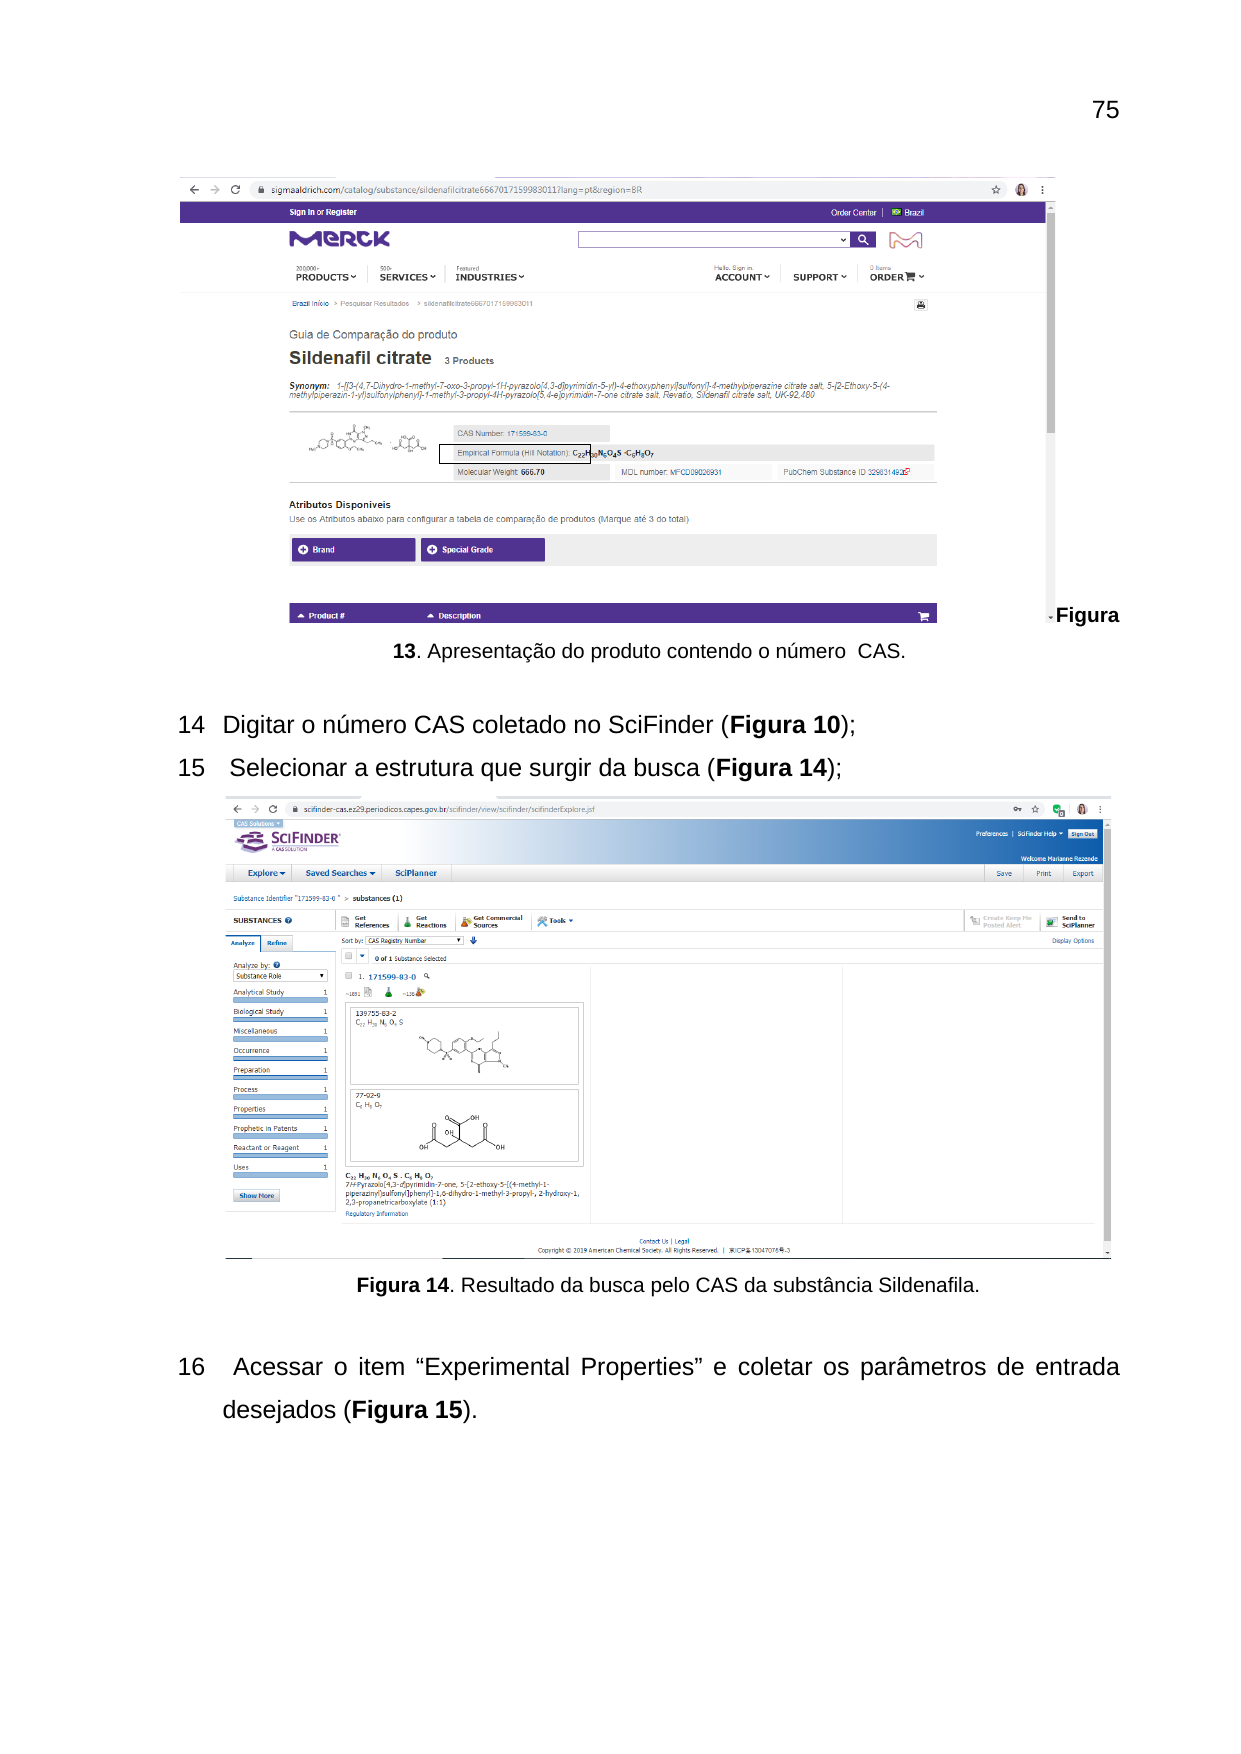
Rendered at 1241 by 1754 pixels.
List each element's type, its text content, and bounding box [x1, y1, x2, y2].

list Digitar o número CAS coletado no SciFinder (Figura 10); [177, 710, 1122, 739]
picture [180, 177, 1056, 623]
list Selecionar a estrutura que surgir da busca (Figura 14); [177, 753, 1122, 782]
list Acessar o item “Experimental Properties” e coletar os parâmetros de entrada desejados (Figura 15). [177, 1352, 1122, 1424]
picture [225, 796, 1112, 1259]
text Figura 14. Resultado da busca pelo CAS da substância Sildenafila. [215, 1273, 1122, 1297]
